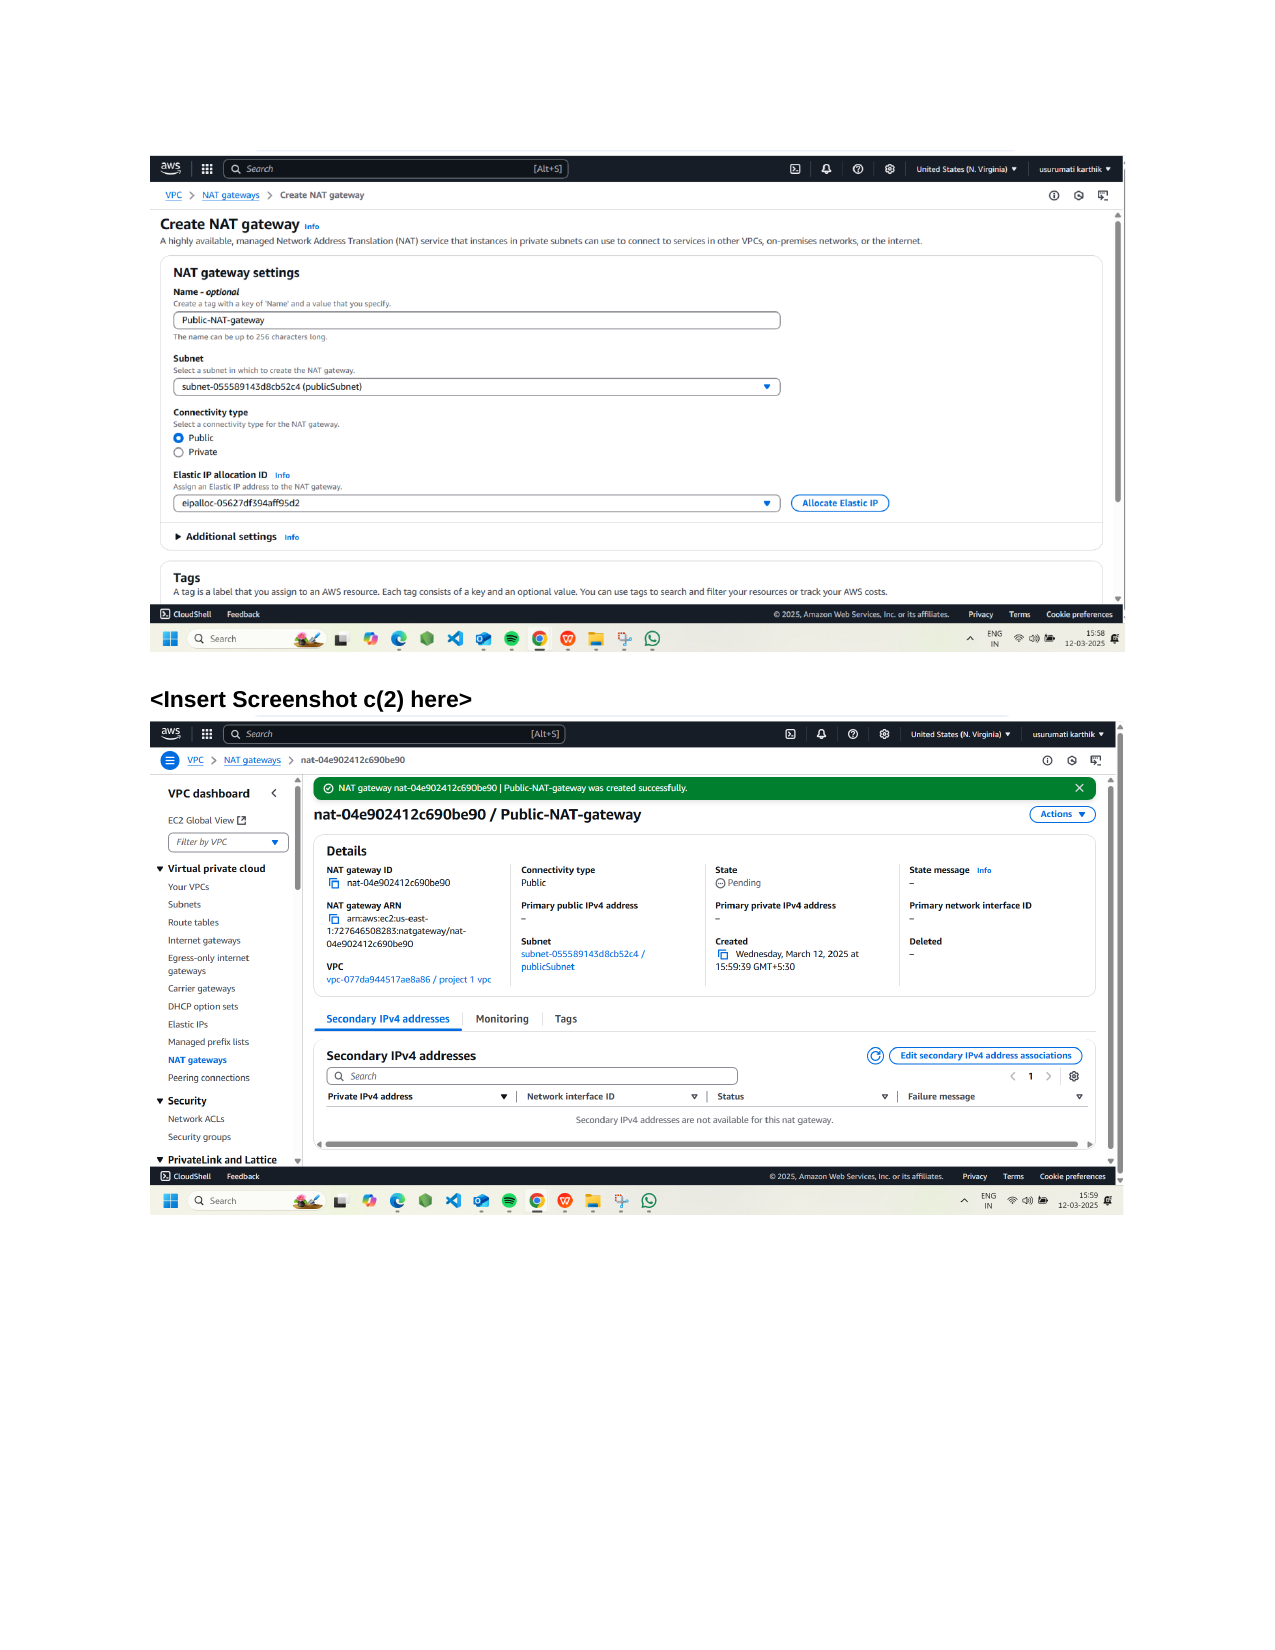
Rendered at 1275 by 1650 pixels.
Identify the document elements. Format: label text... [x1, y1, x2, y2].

picture [150, 150, 1125, 652]
picture [150, 715, 1124, 1215]
text <Insert Screenshot c(2) here> [150, 686, 1125, 712]
